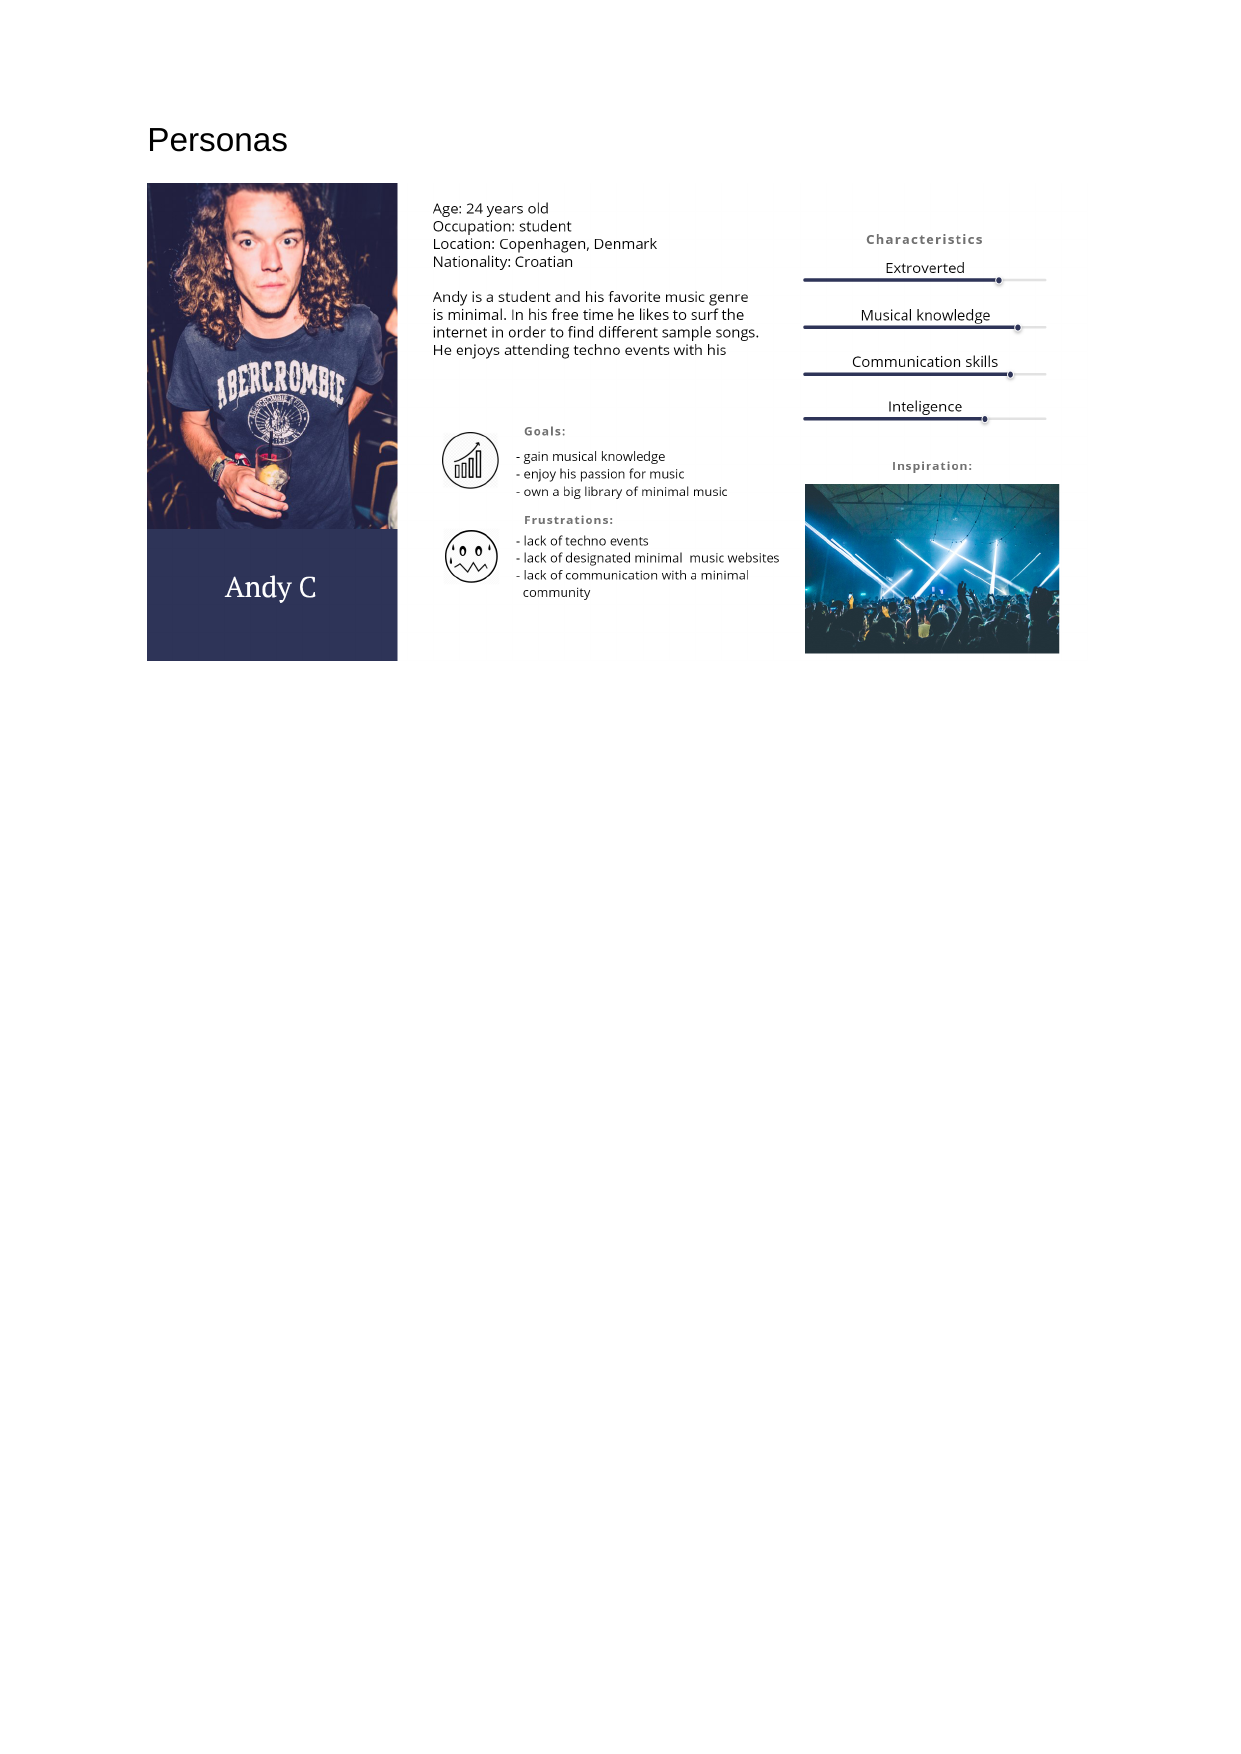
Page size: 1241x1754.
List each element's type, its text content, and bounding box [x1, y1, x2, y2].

picture [147, 183, 1088, 661]
subtitle Personas [147, 120, 1090, 158]
